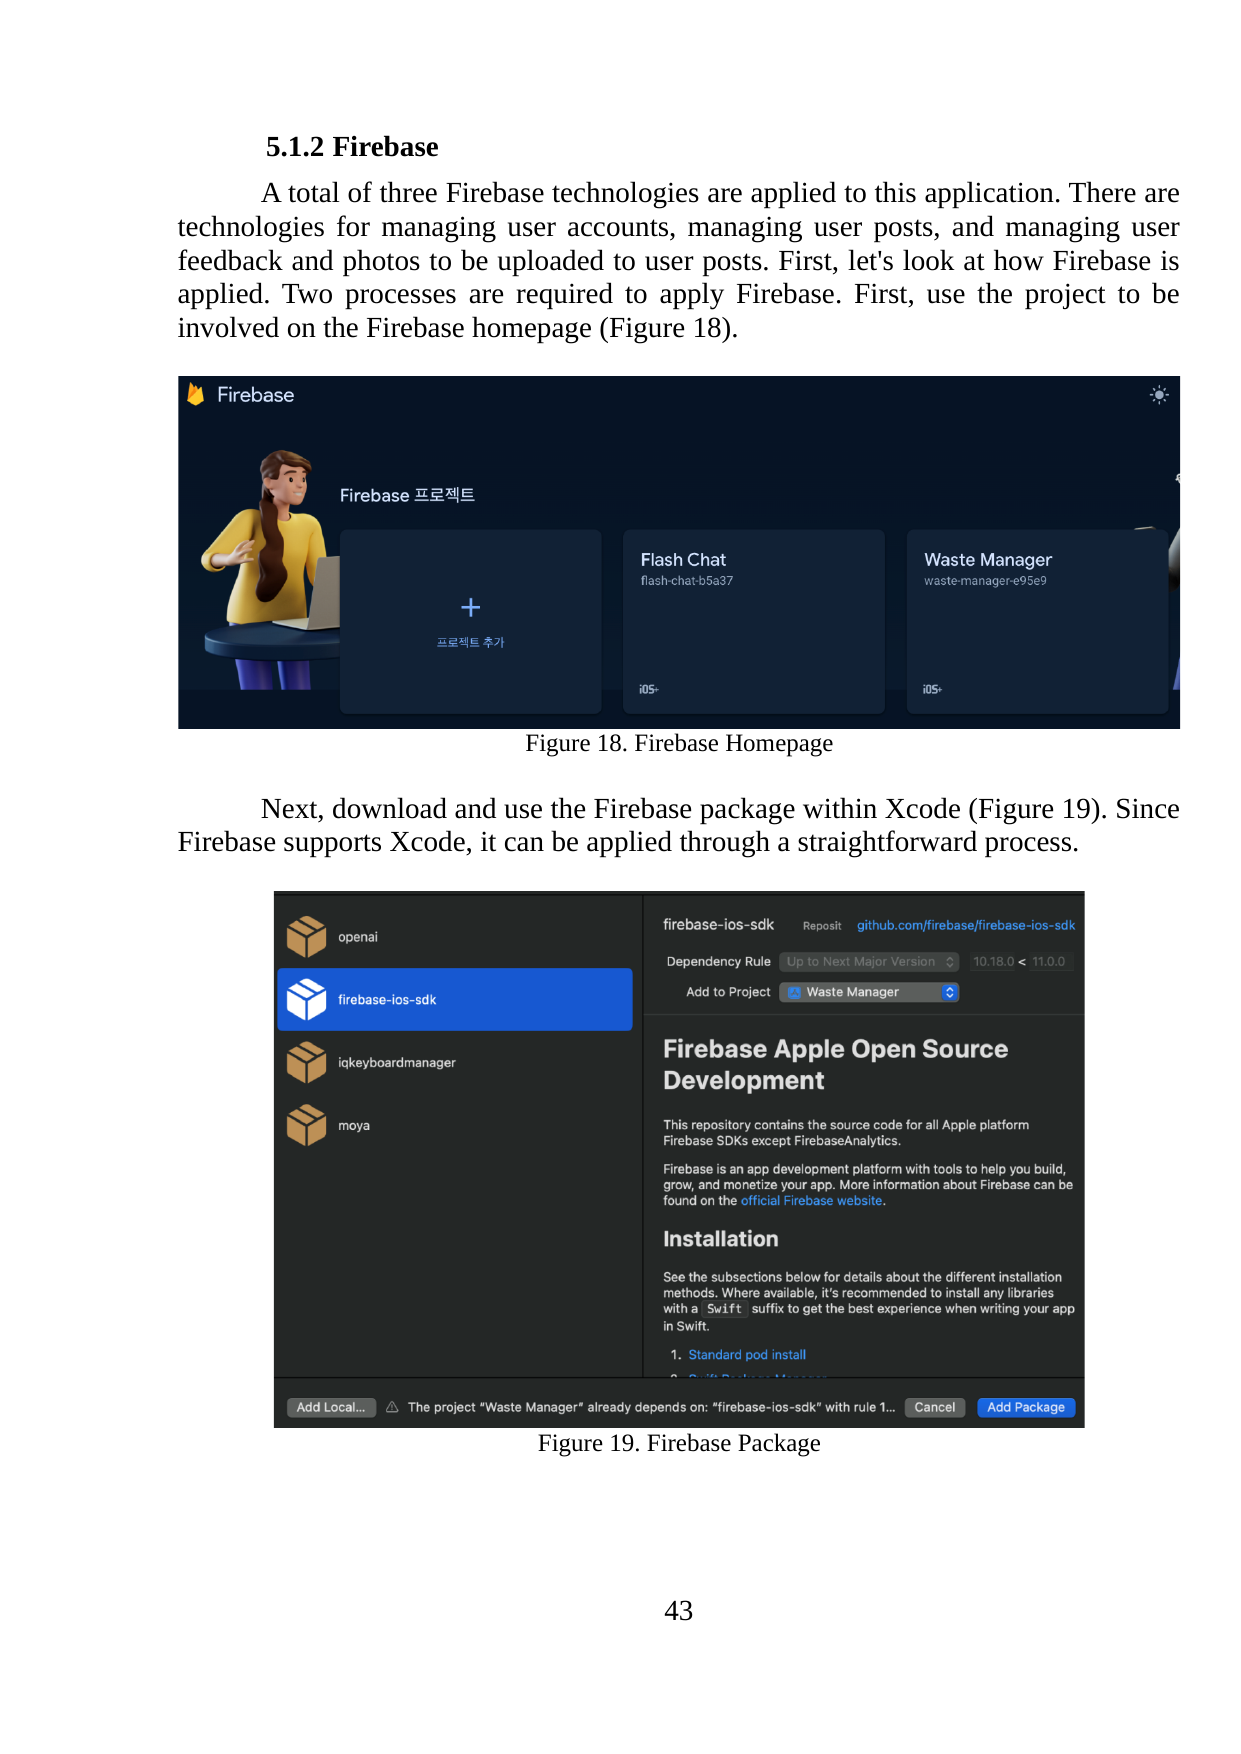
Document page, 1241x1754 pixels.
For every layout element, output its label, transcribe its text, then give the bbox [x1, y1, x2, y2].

picture [273, 891, 1085, 1428]
text Figure 19. Firebase Package [177, 1428, 1181, 1456]
text A total of three Firebase technologies are applied to this application. There are technologies for managing user accounts, managing user posts, and managing user feedback and photos to be uploaded to user posts. First, let's look at how Firebase is applied. Two processes are required to apply Firebase. First, use the project to be involved on the Firebase homepage (Figure 18). [177, 176, 1181, 343]
picture [178, 376, 1181, 729]
text Figure 18. Firebase Homepage [177, 728, 1181, 757]
text Next, download and use the Firebase package within Xcode (Figure 19). Since Firebase supports Xcode, it can be applied through a straightforward process. [177, 791, 1181, 858]
list Firebase [266, 129, 1181, 163]
